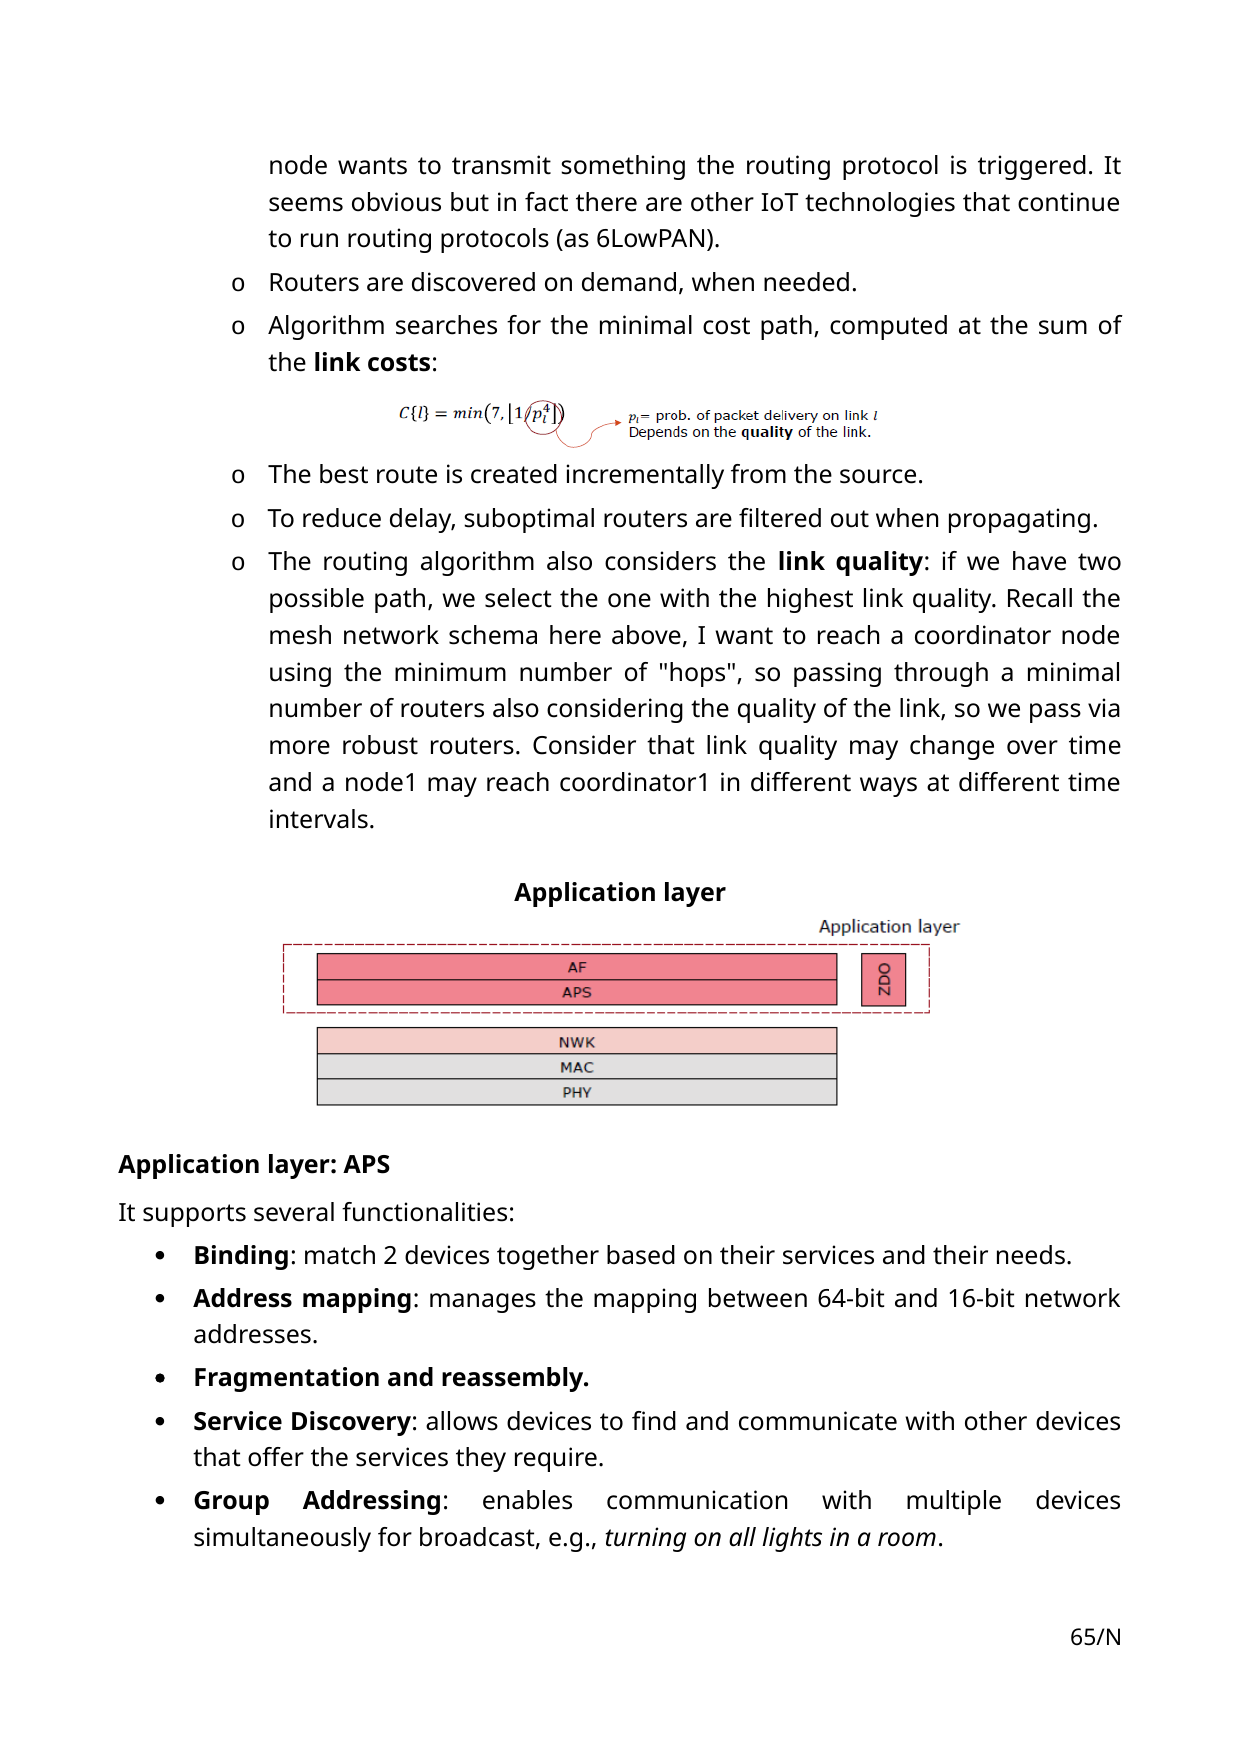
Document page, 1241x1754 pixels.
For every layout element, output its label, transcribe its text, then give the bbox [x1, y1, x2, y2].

text Application layer [118, 875, 1122, 909]
list Binding: match 2 devices together based on their services and their needs. [156, 1237, 1122, 1271]
list The routing algorithm also considers the link quality: if we have two possible path, we select the one with the highest link quality. Recall the mesh network schema here above, I want to reach a coordinator node using the minimum number of "hops", so passing through a minimal number of routers also considering the quality of the link, so we pass via more robust routers. Consider that link quality may change over time and a node1 may reach coordinator1 in different ways at different time intervals. [231, 544, 1122, 835]
list Group Addressing: enables communication with multiple devices simultaneously for broadcast, e.g., turning on all lights in a room. [156, 1483, 1122, 1554]
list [231, 148, 1122, 255]
picture [386, 381, 891, 455]
text Application layer: APS [118, 1147, 1122, 1181]
list Service Discovery: allows devices to find and communicate with other devices that offer the services they require. [156, 1403, 1122, 1474]
picture [274, 917, 966, 1109]
list Routers are discovered on demand, when needed. [231, 264, 1122, 298]
list Address mapping: manages the mapping between 64-bit and 16-bit network addresses. [156, 1280, 1122, 1351]
list Algorithm searches for the minimal cost path, computed at the sum of the link costs: [231, 307, 1122, 378]
text It supports several functionalities: [118, 1194, 1122, 1228]
list The best route is created incrementally from the source. [231, 457, 1122, 491]
list To reduce delay, suboptimal routers are filtered out when propagating. [230, 500, 1122, 535]
list Fragmentation and reassembly. [156, 1360, 1122, 1394]
